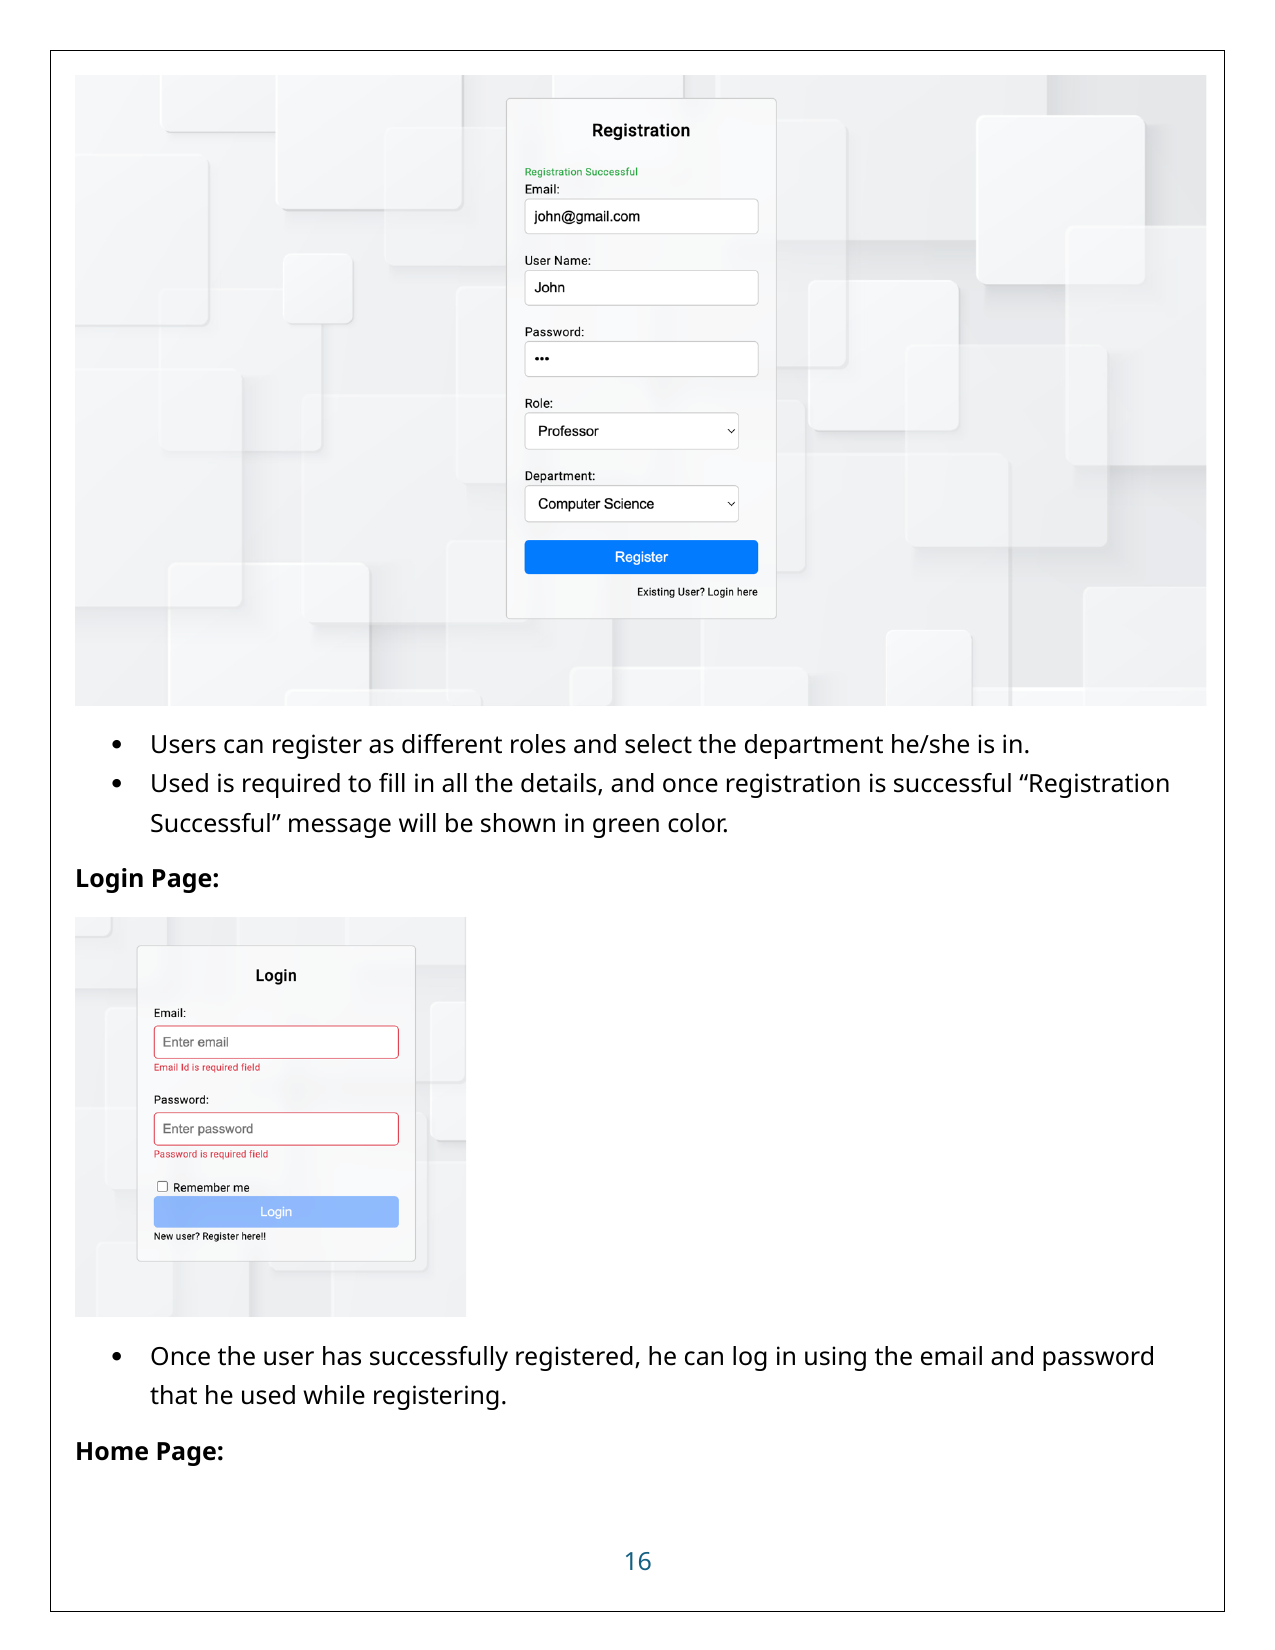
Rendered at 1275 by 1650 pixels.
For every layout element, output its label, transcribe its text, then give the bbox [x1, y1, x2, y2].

picture [75, 917, 467, 1317]
picture [75, 75, 1207, 706]
text Login Page: [75, 861, 1200, 895]
list Used is required to fill in all the details, and once registration is successful “Registration Successful” message will be shown in green color. [112, 766, 1200, 839]
list Users can register as different roles and select the department he/she is in. [112, 727, 1200, 761]
list Once the user has successfully registered, he can log in using the email and password that he used while registering. [112, 1338, 1200, 1411]
text Home Page: [75, 1433, 1200, 1467]
